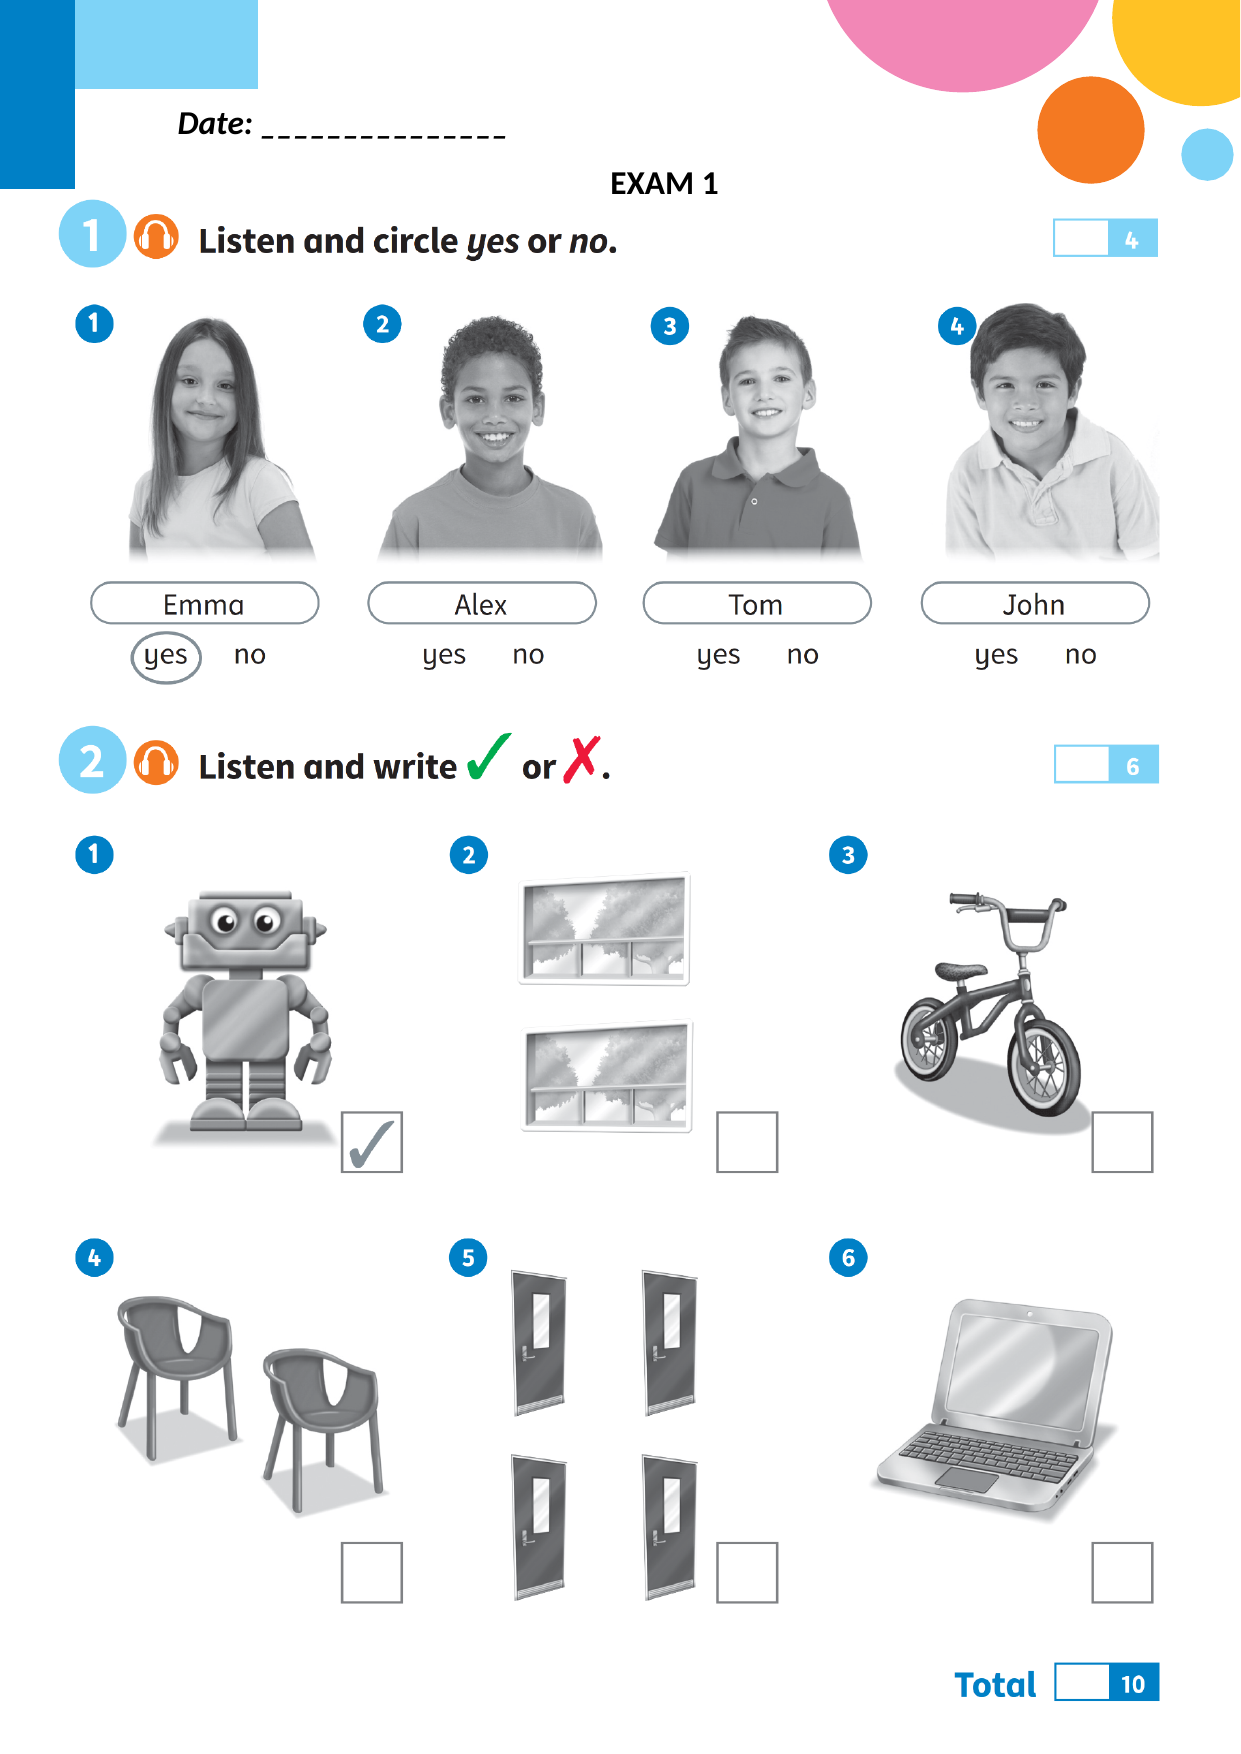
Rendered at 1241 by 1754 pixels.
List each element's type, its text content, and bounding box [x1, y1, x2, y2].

text Date: _______________ [177, 102, 1152, 142]
picture [56, 197, 1166, 1707]
text EXAM 1 [177, 162, 1152, 197]
